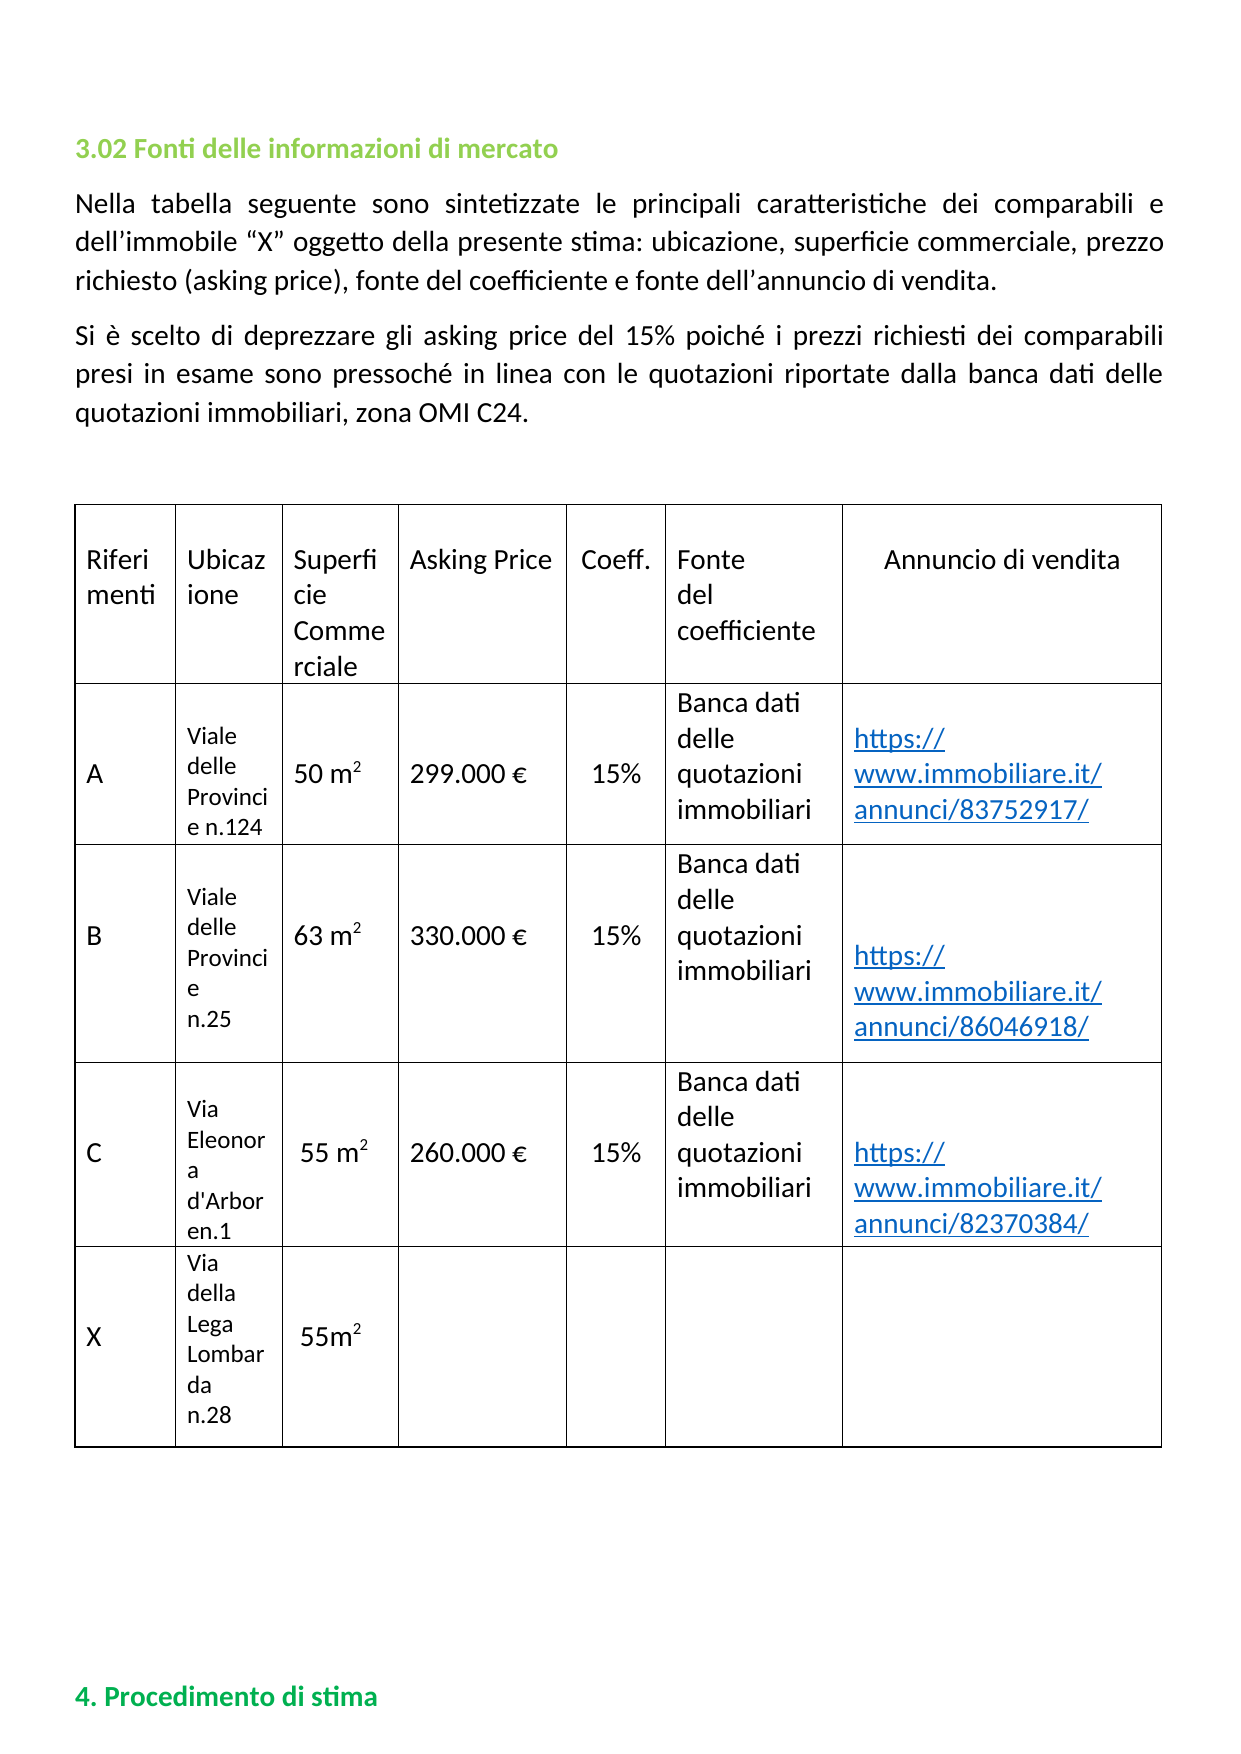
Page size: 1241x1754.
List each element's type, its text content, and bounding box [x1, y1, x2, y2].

table_cell 55m2 [283, 1247, 398, 1446]
table_cell https://www.immobiliare.it/annunci/86046918/ [843, 845, 1161, 1062]
table_header Annuncio di vendita [843, 505, 1161, 683]
table_cell [666, 1247, 842, 1446]
text Nella tabella seguente sono sintetizzate le principali caratteristiche dei comparabili e dell’immobile “X” oggetto della presente stima: ubicazione, superficie commerciale, prezzo richiesto (asking price), fonte del coefficiente e fonte dell’annuncio di vendita. [75, 185, 1165, 297]
table_header Fonte del coefficiente [666, 505, 842, 683]
table_cell C [76, 1063, 175, 1246]
table_cell 55 m2 [283, 1063, 398, 1246]
table_cell 63 m2 [283, 845, 398, 1062]
table_cell X [76, 1247, 175, 1446]
table_cell 15% [567, 684, 665, 844]
table_cell 330.000 € [399, 845, 566, 1062]
table_cell 299.000 € [399, 684, 566, 844]
text 3.02 Fonti delle informazioni di mercato [75, 130, 1165, 166]
table_cell Banca dati delle quotazioni immobiliari [666, 1063, 842, 1246]
table_cell Viale delle Provincie n.124 [176, 684, 282, 844]
table_header Riferimenti [76, 505, 175, 683]
table_cell https://www.immobiliare.it/annunci/82370384/ [843, 1063, 1161, 1246]
table_cell Viale delle Provincie n.25 [176, 845, 282, 1062]
table_cell https://www.immobiliare.it/annunci/83752917/ [843, 684, 1161, 844]
table_cell [843, 1247, 1161, 1446]
table_cell Banca dati delle quotazioni immobiliari [666, 684, 842, 844]
table_cell 260.000 € [399, 1063, 566, 1246]
text Si è scelto di deprezzare gli asking price del 15% poiché i prezzi richiesti dei comparabili presi in esame sono pressoché in linea con le quotazioni riportate dalla banca dati delle quotazioni immobiliari, zona OMI C24. [75, 317, 1165, 429]
table_cell 15% [567, 1063, 665, 1246]
table_cell [399, 1247, 566, 1446]
table_header Ubicazione [176, 505, 282, 683]
table_cell Via Eleonora d'Arboren.1 [176, 1063, 282, 1246]
table_cell Banca dati delle quotazioni immobiliari [666, 845, 842, 1062]
table_header Superficie Commerciale [283, 505, 398, 683]
table_cell Via della Lega Lombarda n.28 [176, 1247, 282, 1446]
table_cell 15% [567, 845, 665, 1062]
table_cell [567, 1247, 665, 1446]
table_header Coeff. [567, 505, 665, 683]
table_cell 50 m2 [283, 684, 398, 844]
table_header Asking Price [399, 505, 566, 683]
text 4. Procedimento di stima [75, 1678, 1165, 1714]
table_cell B [76, 845, 175, 1062]
table_cell A [76, 684, 175, 844]
